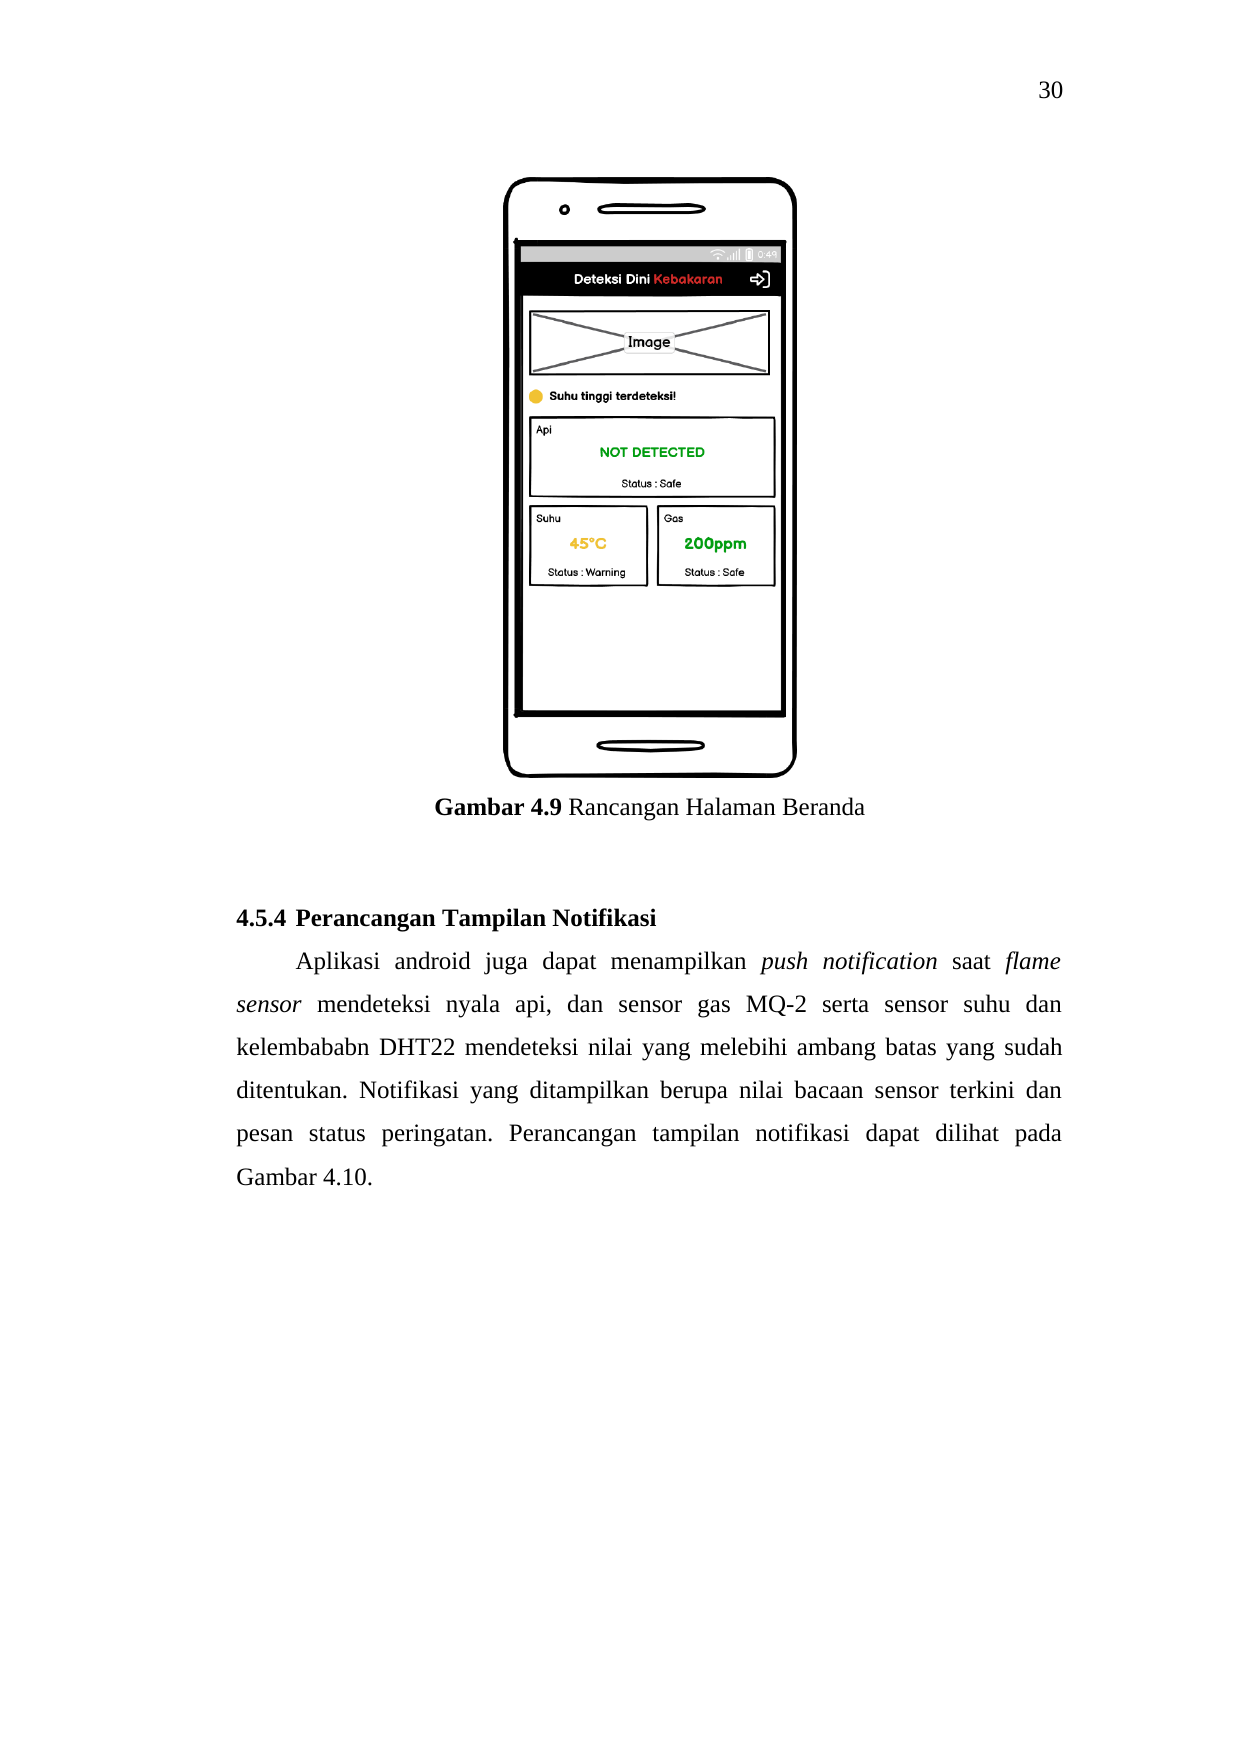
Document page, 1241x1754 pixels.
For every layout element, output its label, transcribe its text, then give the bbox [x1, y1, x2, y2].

text Gambar 4.9 Rancangan Halaman Beranda [236, 792, 1063, 820]
picture [502, 177, 797, 778]
text Aplikasi android juga dapat menampilkan push notification saat flame sensor mendeteksi nyala api, dan sensor gas MQ-2 serta sensor suhu dan kelembababn DHT22 mendeteksi nilai yang melebihi ambang batas yang sudah ditentukan. Notifikasi yang ditampilkan berupa nilai bacaan sensor terkini dan pesan status peringatan. Perancangan tampilan notifikasi dapat dilihat pada Gambar 4.10. [236, 946, 1063, 1190]
text Perancangan Tampilan Notifikasi [236, 903, 1063, 932]
